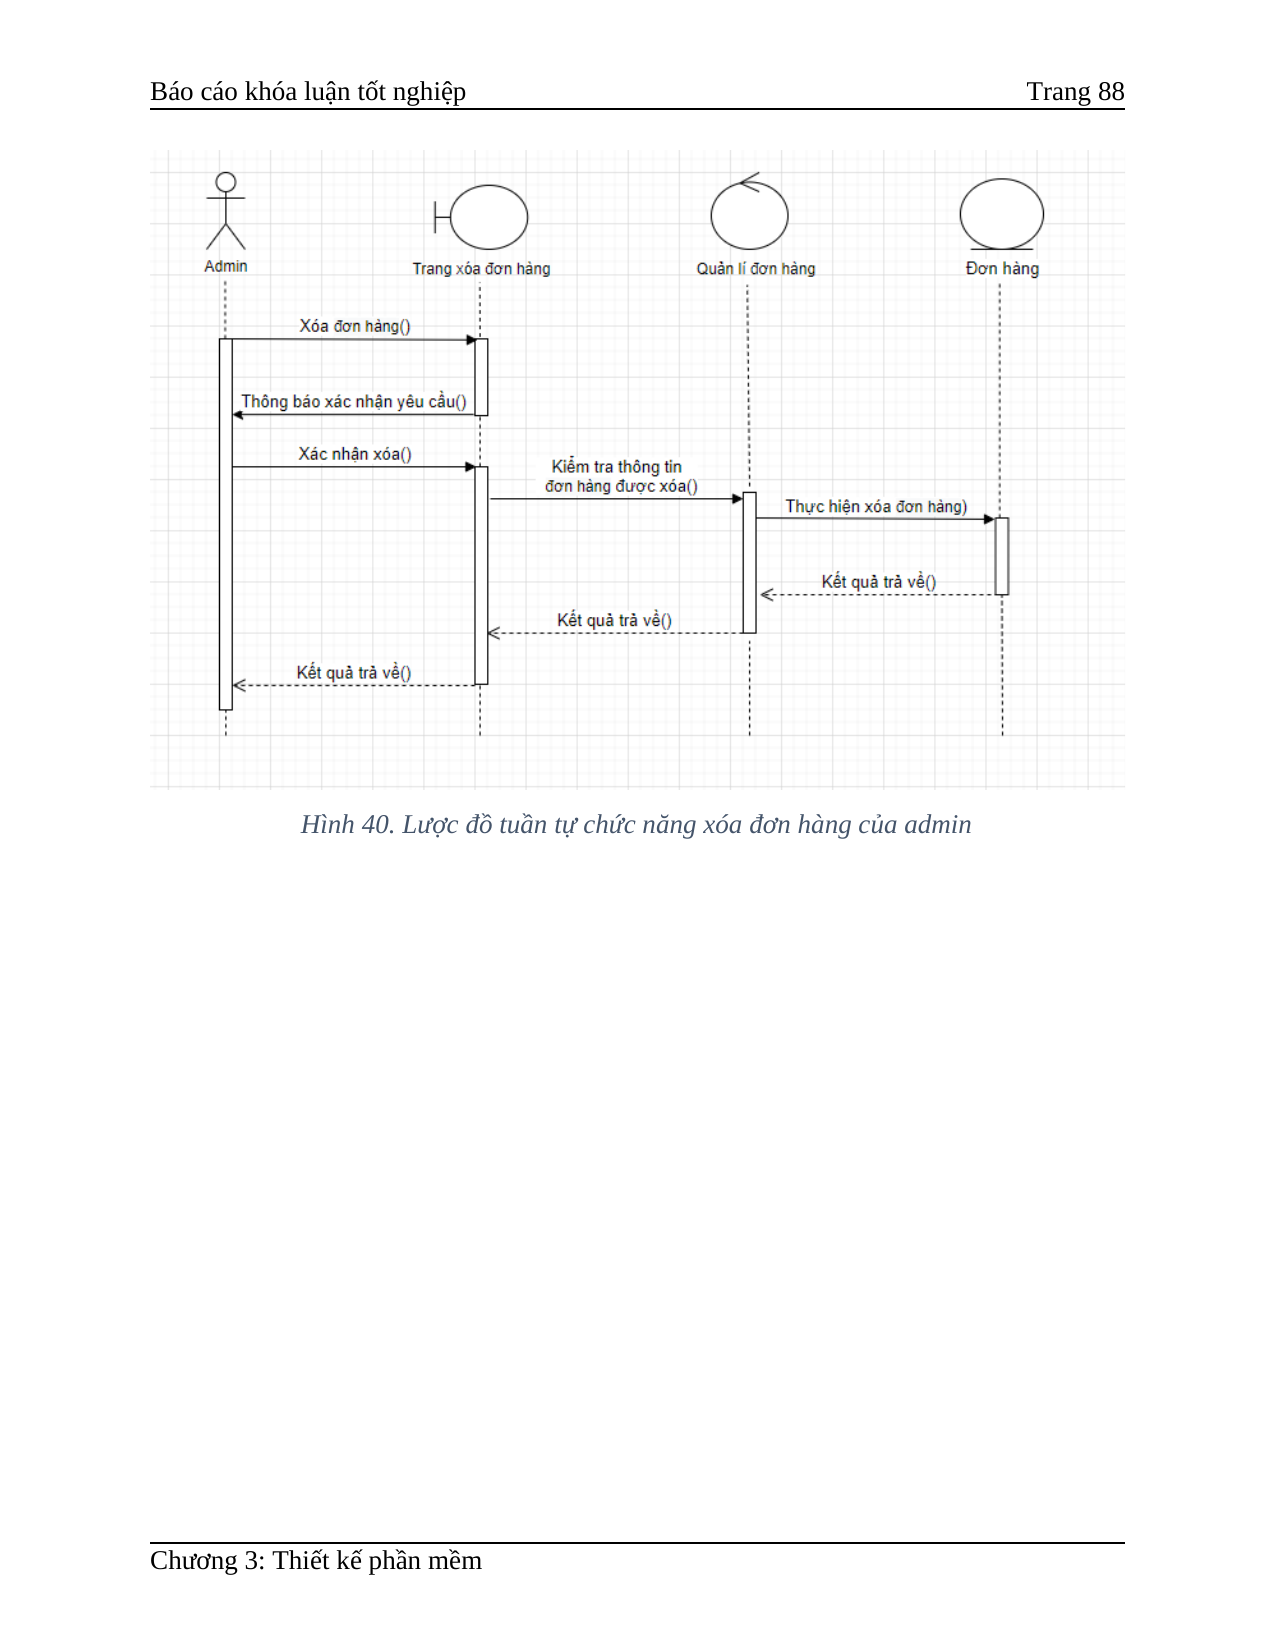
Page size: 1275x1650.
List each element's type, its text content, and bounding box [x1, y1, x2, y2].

picture [150, 150, 1125, 790]
